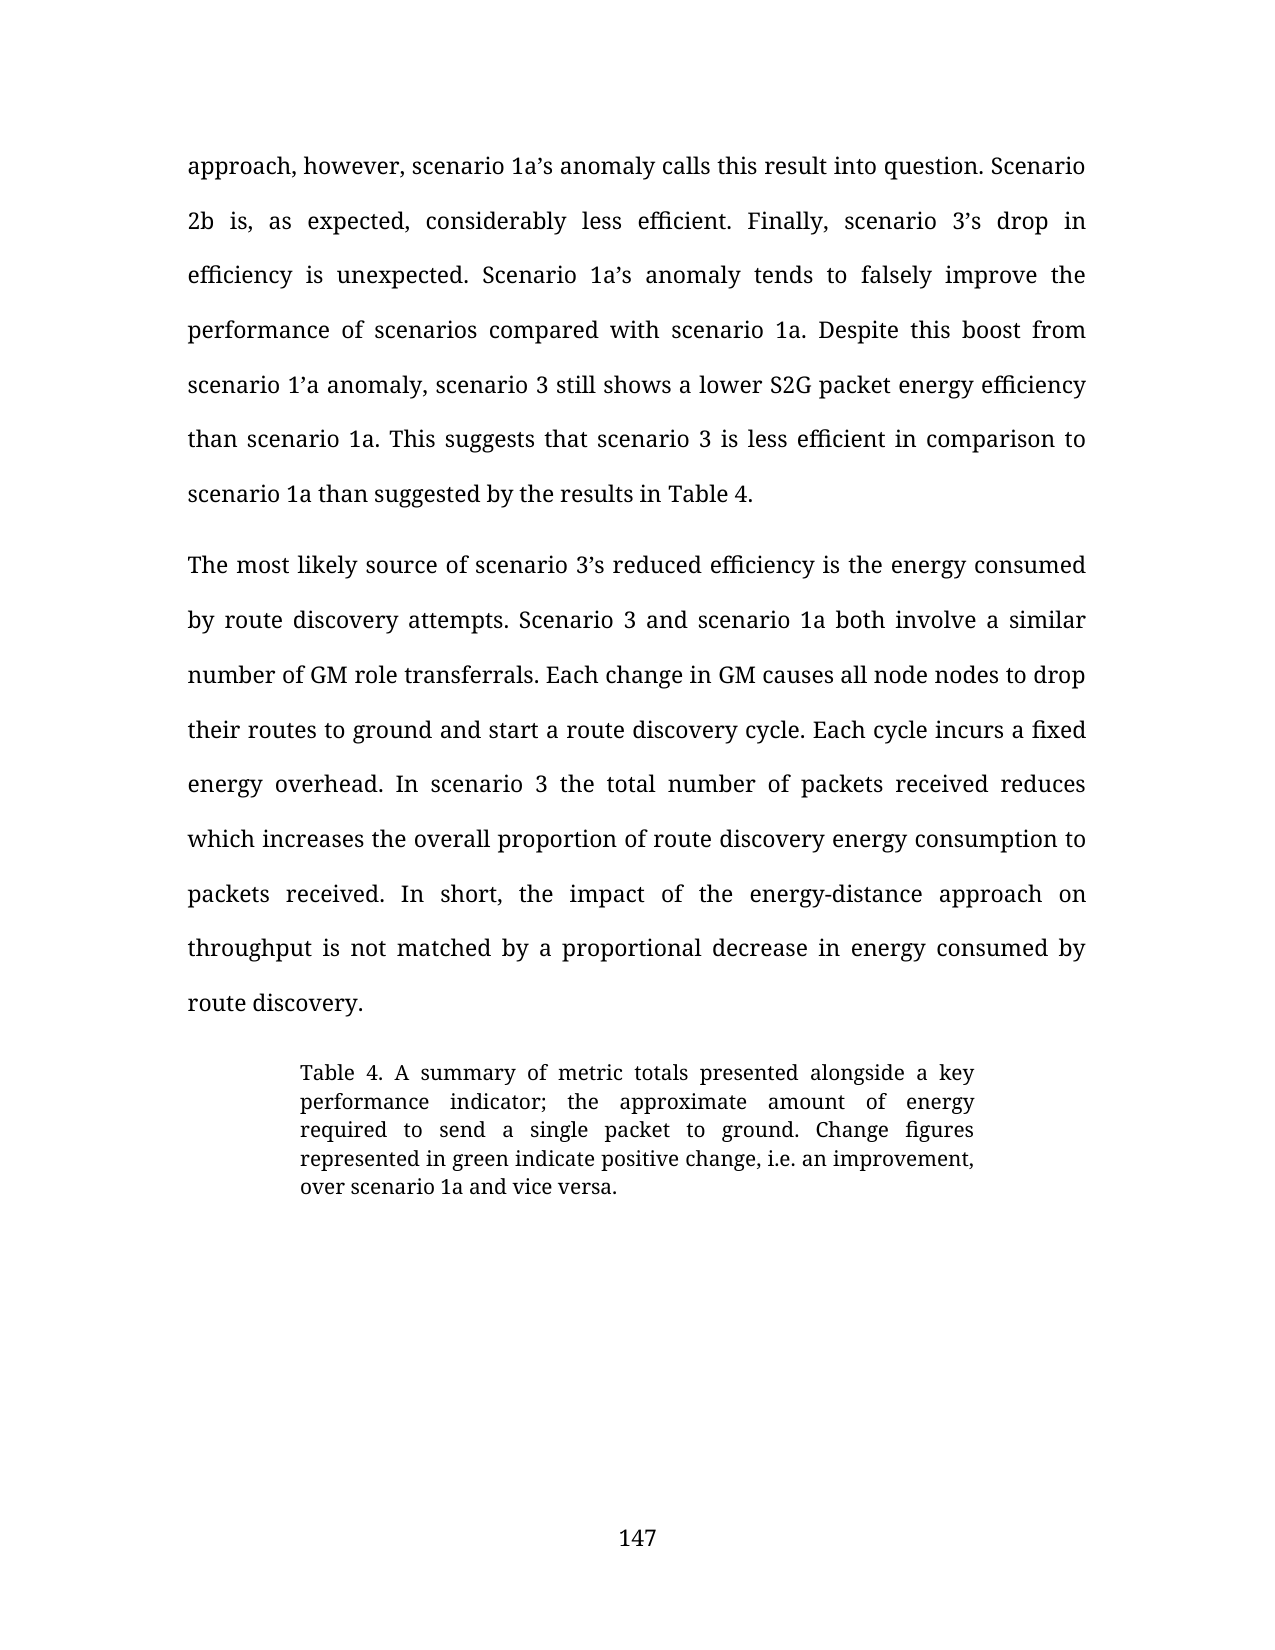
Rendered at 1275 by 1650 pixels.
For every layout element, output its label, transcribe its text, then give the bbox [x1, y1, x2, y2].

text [187, 150, 1087, 509]
title Table 4. A summary of metric totals presented alongside a key performance indicator; the approximate amount of energy required to send a single packet to ground. Change figures represented in green indicate positive change, i.e. an improvement, over scenario 1a and vice versa. [300, 1058, 975, 1201]
text The most likely source of scenario 3’s reduced efficiency is the energy consumed by route discovery attempts. Scenario 3 and scenario 1a both involve a similar number of GM role transferrals. Each change in GM causes all node nodes to drop their routes to ground and start a route discovery cycle. Each cycle incurs a fixed energy overhead. In scenario 3 the total number of packets received reduces which increases the overall proportion of route discovery energy consumption to packets received. In short, the impact of the energy-distance approach on throughput is not matched by a proportional decrease in energy consumed by route discovery. [187, 549, 1087, 1018]
